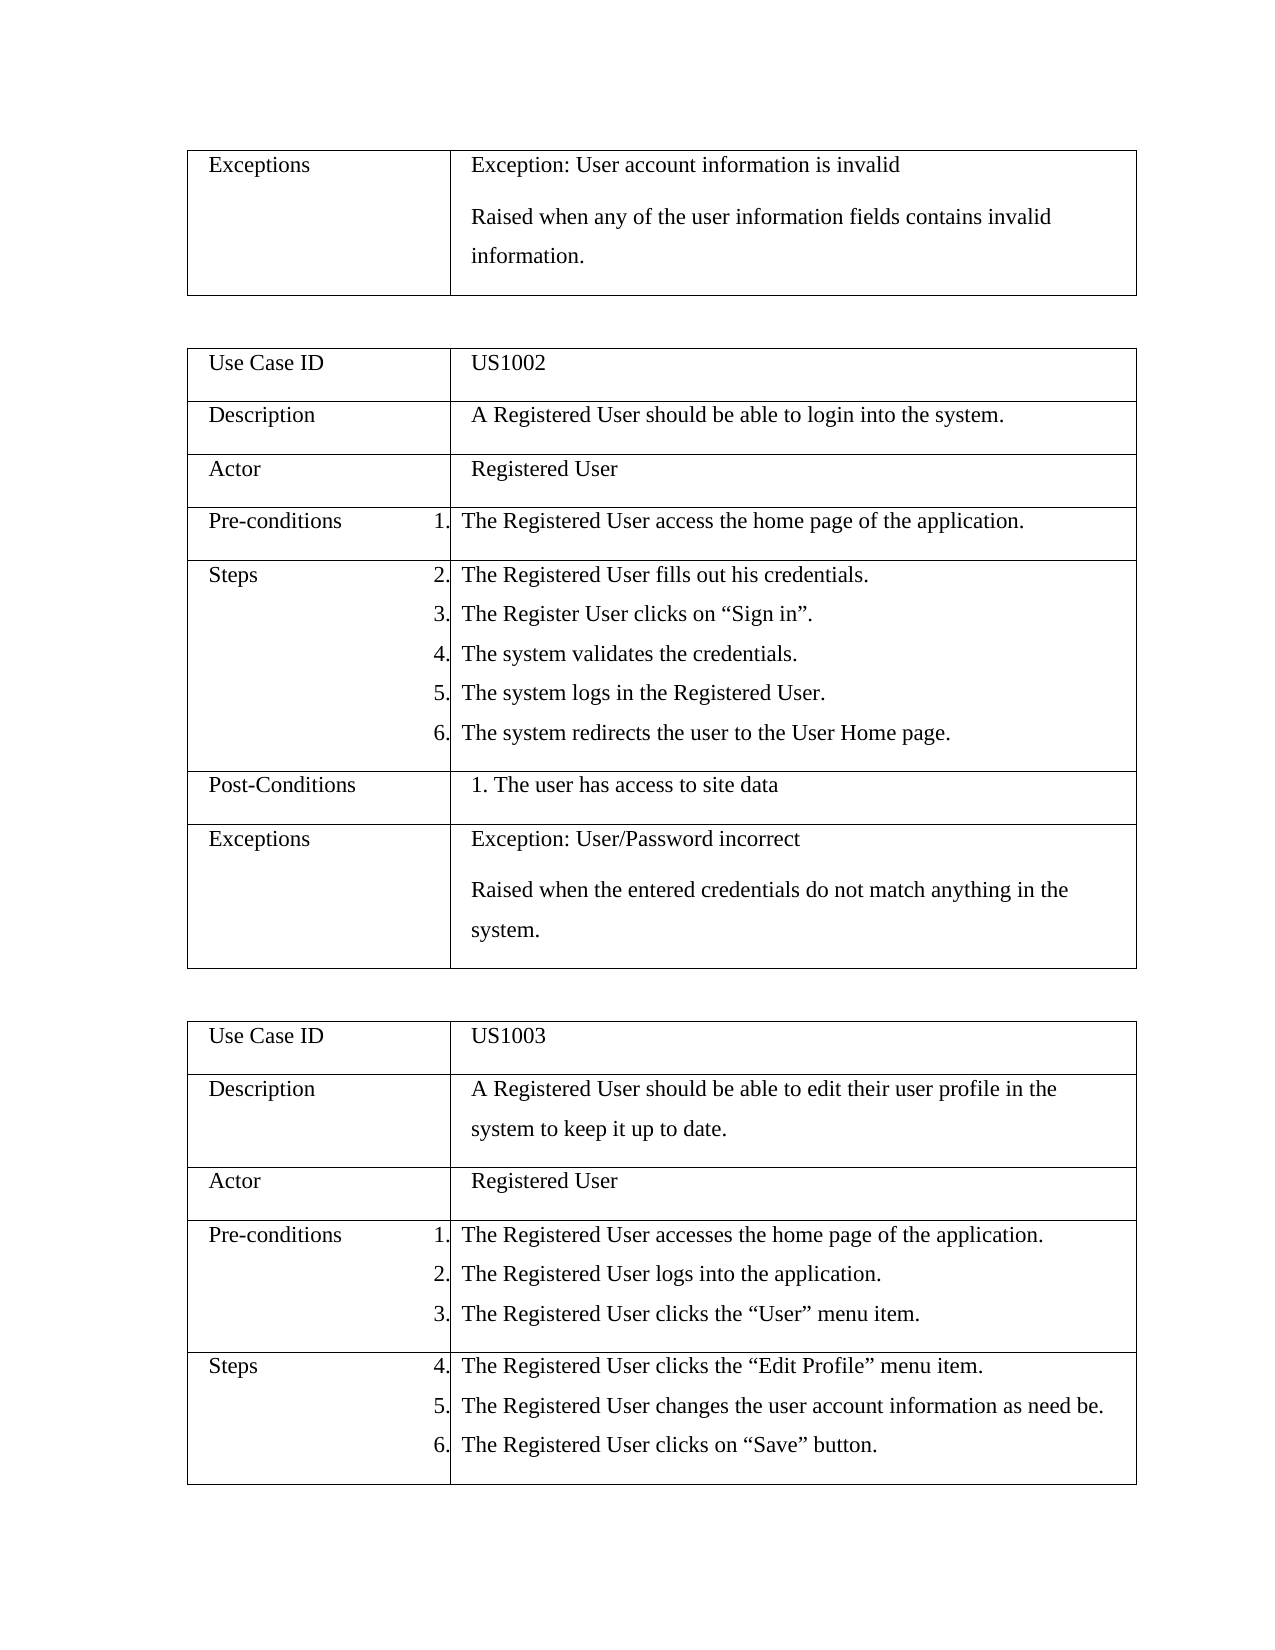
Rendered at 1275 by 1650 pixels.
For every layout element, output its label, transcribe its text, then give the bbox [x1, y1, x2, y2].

table_cell Registered User [451, 1168, 1136, 1219]
table_cell Actor [188, 1168, 450, 1219]
table_cell A Registered User should be able to edit their user profile in the system to keep it up to date. [451, 1075, 1136, 1167]
table_header US1003 [451, 1022, 1136, 1074]
table_cell Exception: User/Password incorrect Raised when the entered credentials do not match anything in the system. [451, 825, 1136, 968]
table_cell A Registered User should be able to login into the system. [451, 402, 1136, 453]
table_cell The Registered User access the home page of the application. [451, 508, 1136, 559]
table_header US1002 [451, 349, 1136, 401]
table_cell The Registered User accesses the home page of the application. The Registered User logs into the application. The Registered User clicks the “User” menu item. [451, 1221, 1136, 1352]
table_cell Steps [188, 1353, 450, 1483]
table_cell Registered User [451, 455, 1136, 507]
table_header Use Case ID [188, 349, 450, 401]
table_cell Exceptions [188, 825, 450, 968]
table_cell Actor [188, 455, 450, 507]
table_cell 1. The user has access to site data [451, 772, 1136, 823]
table_header Use Case ID [188, 1022, 450, 1074]
table_cell Pre-conditions [188, 508, 450, 559]
table_cell Post-Conditions [188, 772, 450, 823]
table_cell Exception: User account information is invalid Raised when any of the user information fields contains invalid information. [451, 151, 1136, 294]
table_cell The Registered User fills out his credentials. The Register User clicks on “Sign in”. The system validates the credentials. The system logs in the Registered User. The system redirects the user to the User Home page. [451, 561, 1136, 771]
table_cell Exceptions [188, 151, 450, 294]
table_cell Description [188, 402, 450, 453]
table_cell Pre-conditions [188, 1221, 450, 1352]
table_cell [451, 1353, 1136, 1483]
table_cell Steps [188, 561, 450, 771]
table_cell Description [188, 1075, 450, 1167]
